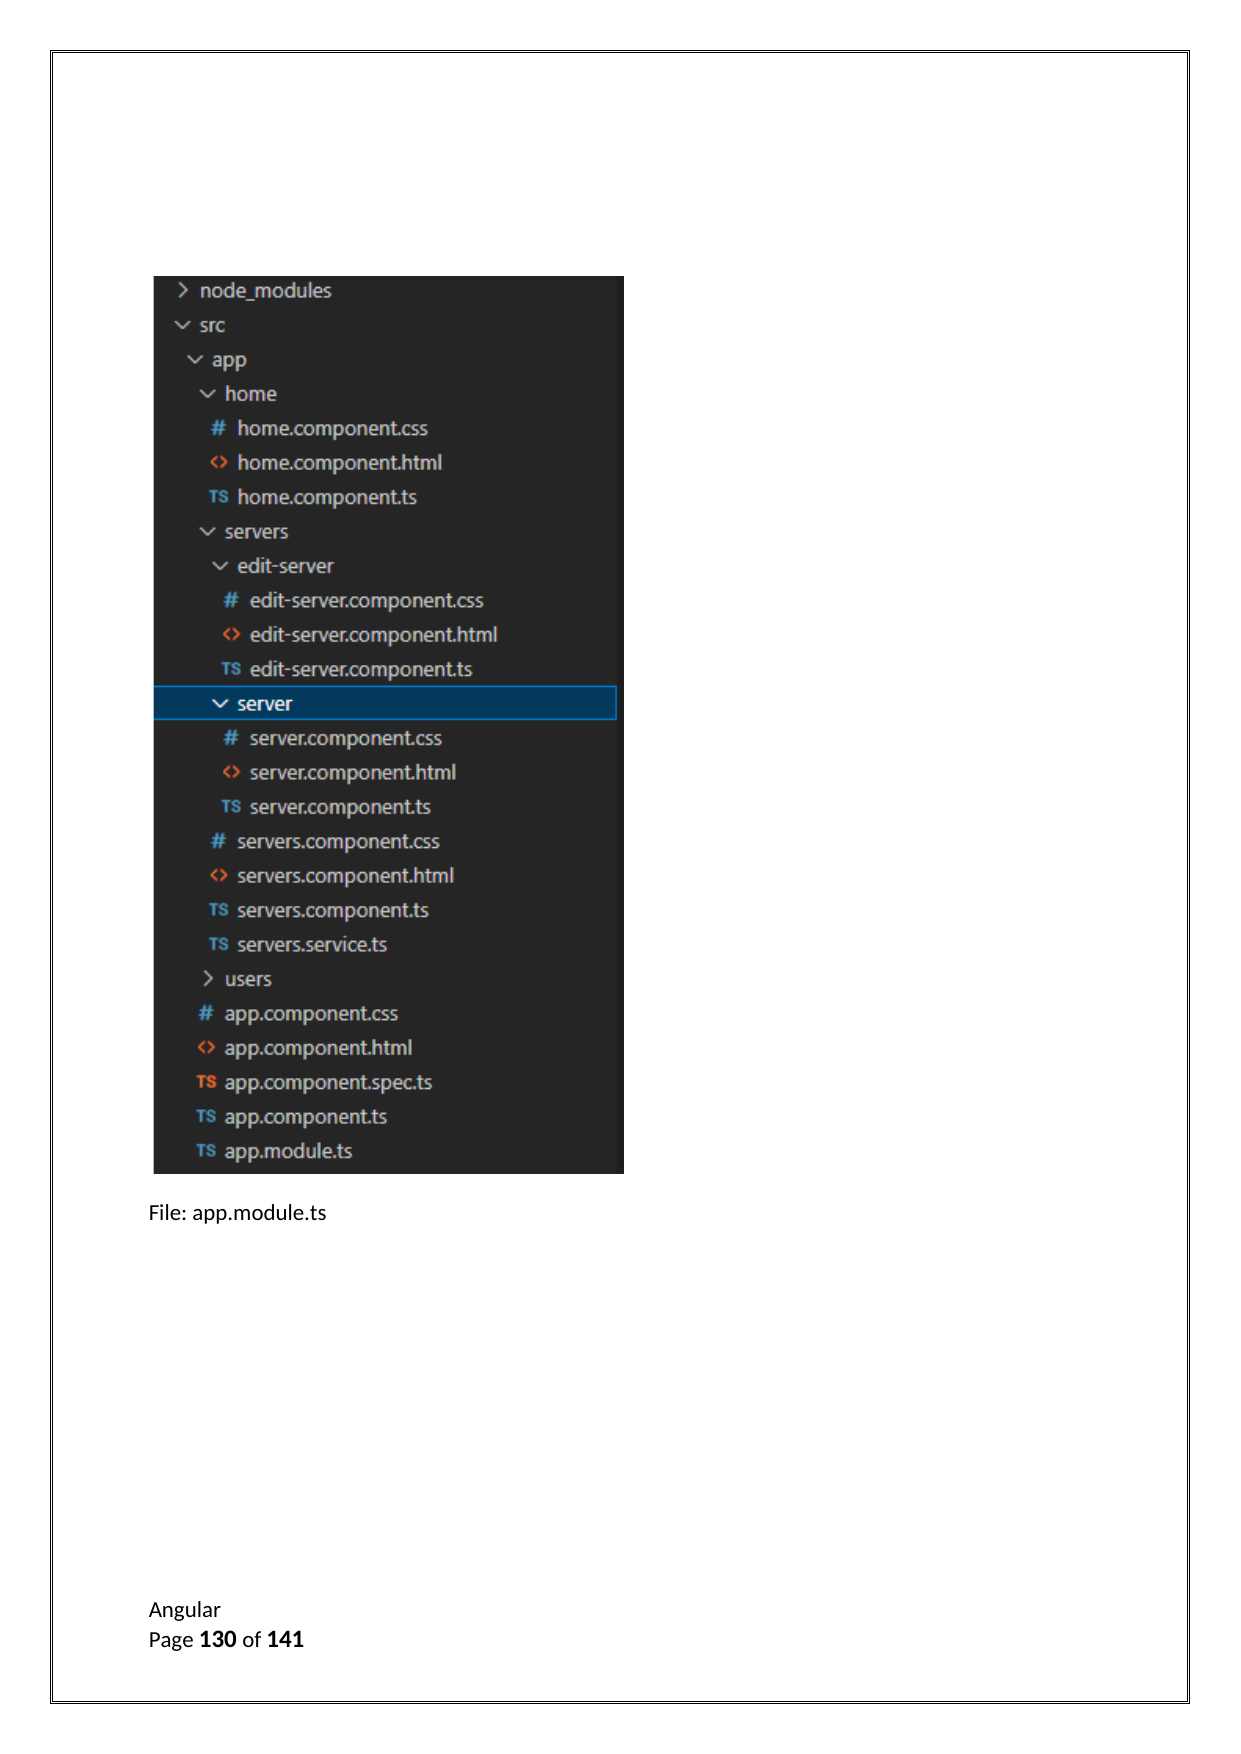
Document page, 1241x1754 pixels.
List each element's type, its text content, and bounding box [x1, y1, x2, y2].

picture [153, 276, 624, 1174]
text File: app.module.ts [148, 1198, 1092, 1226]
